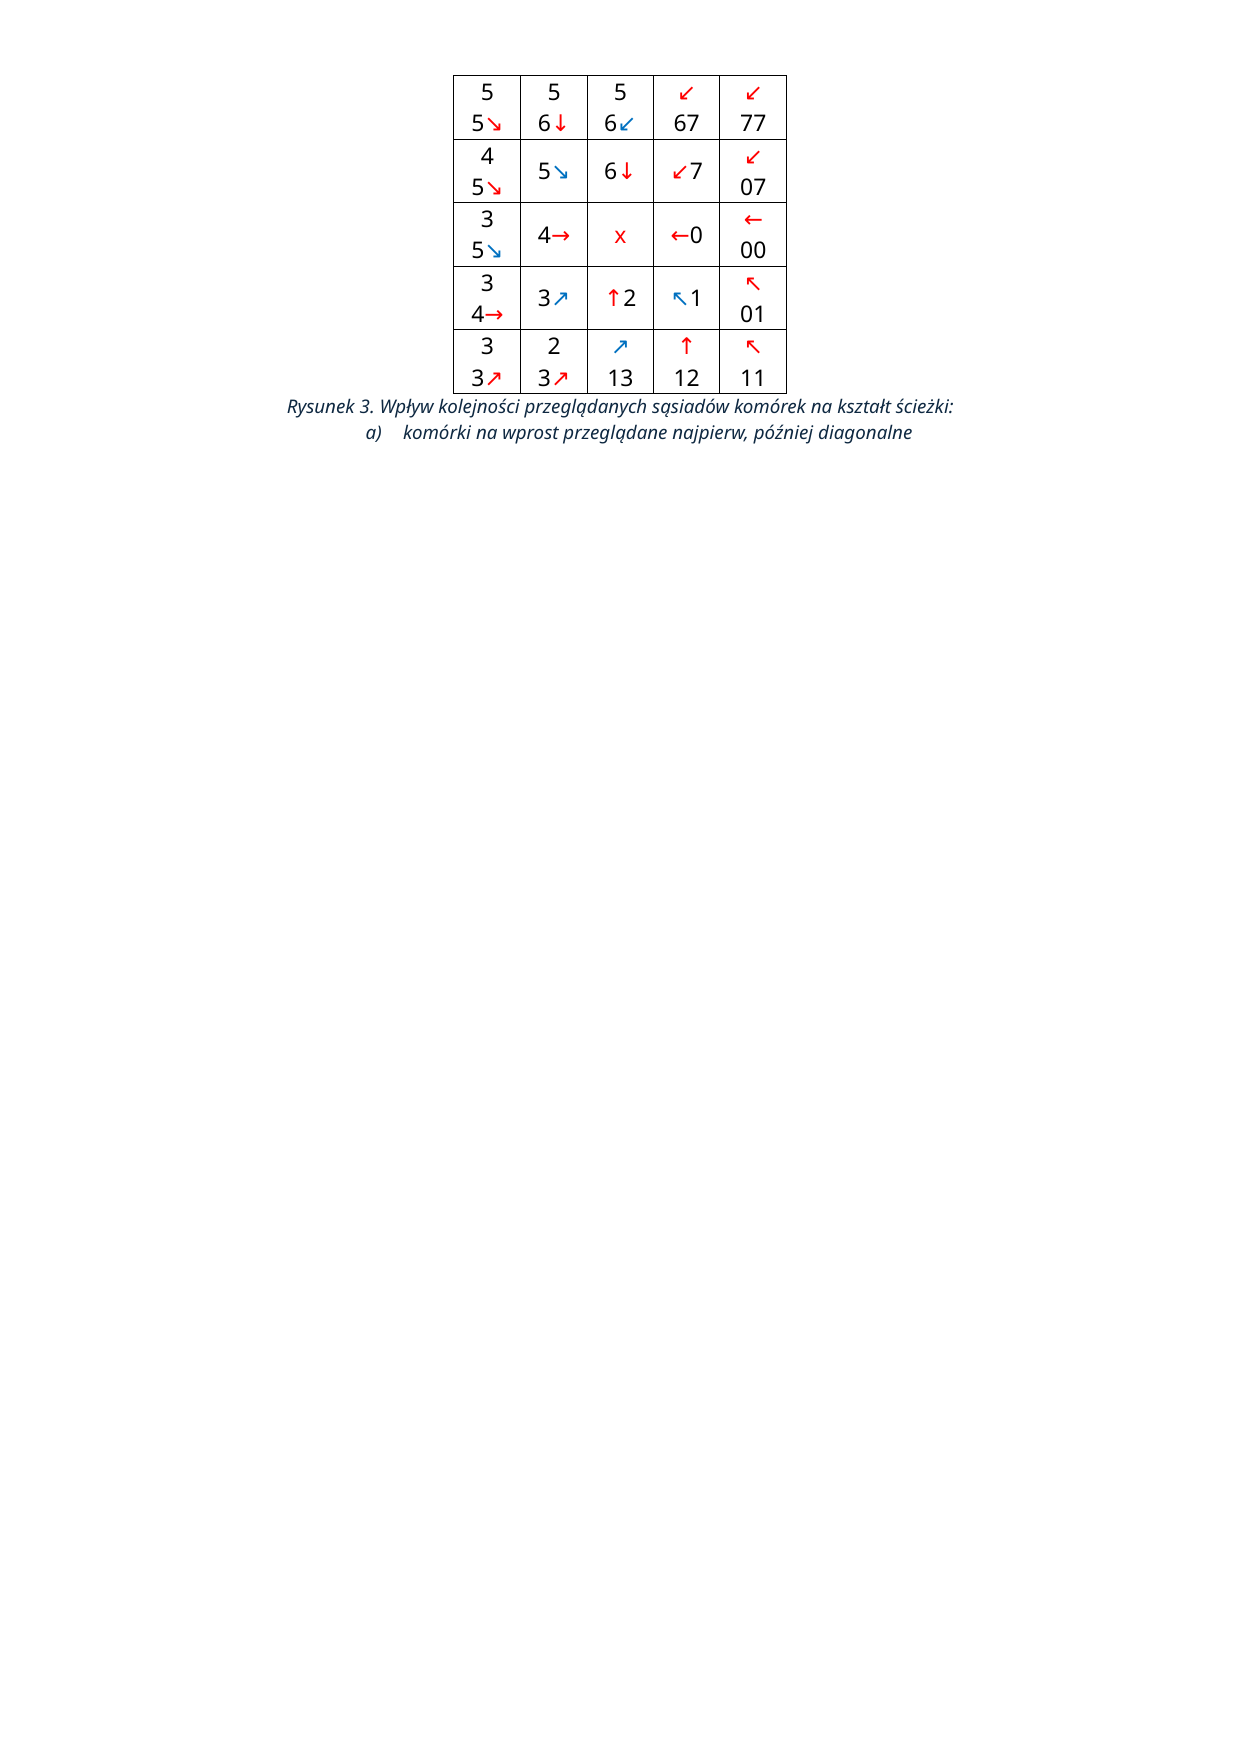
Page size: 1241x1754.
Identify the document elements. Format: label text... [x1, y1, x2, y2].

table_header 56↓ [521, 76, 587, 138]
table_cell 45↘ [454, 140, 520, 202]
table_header ↙67 [654, 76, 719, 138]
table_cell x [588, 203, 653, 266]
table_cell ↗13 [588, 330, 653, 393]
table_cell ←00 [720, 203, 786, 266]
table_cell 6↓ [588, 140, 653, 202]
table_cell ↖01 [720, 267, 786, 329]
table_cell 35↘ [454, 203, 520, 266]
table_cell ↙07 [720, 140, 786, 202]
table_cell ↙7 [654, 140, 719, 202]
list komórki na wprost przeglądane najpierw, później diagonalne [112, 419, 1165, 445]
table_cell ↑12 [654, 330, 719, 393]
table_cell 23↗ [521, 330, 587, 393]
table_header ↙77 [720, 76, 786, 138]
table_header 55↘ [454, 76, 520, 138]
table_cell ↖11 [720, 330, 786, 393]
table_cell 3↗ [521, 267, 587, 329]
table_cell 33↗ [454, 330, 520, 393]
table_header 56↙ [588, 76, 653, 138]
table_cell ↑2 [588, 267, 653, 329]
table_cell 34→ [454, 267, 520, 329]
table_cell 5↘ [521, 140, 587, 202]
table_cell ←0 [654, 203, 719, 266]
table_cell ↖1 [654, 267, 719, 329]
table_cell 4→ [521, 203, 587, 266]
